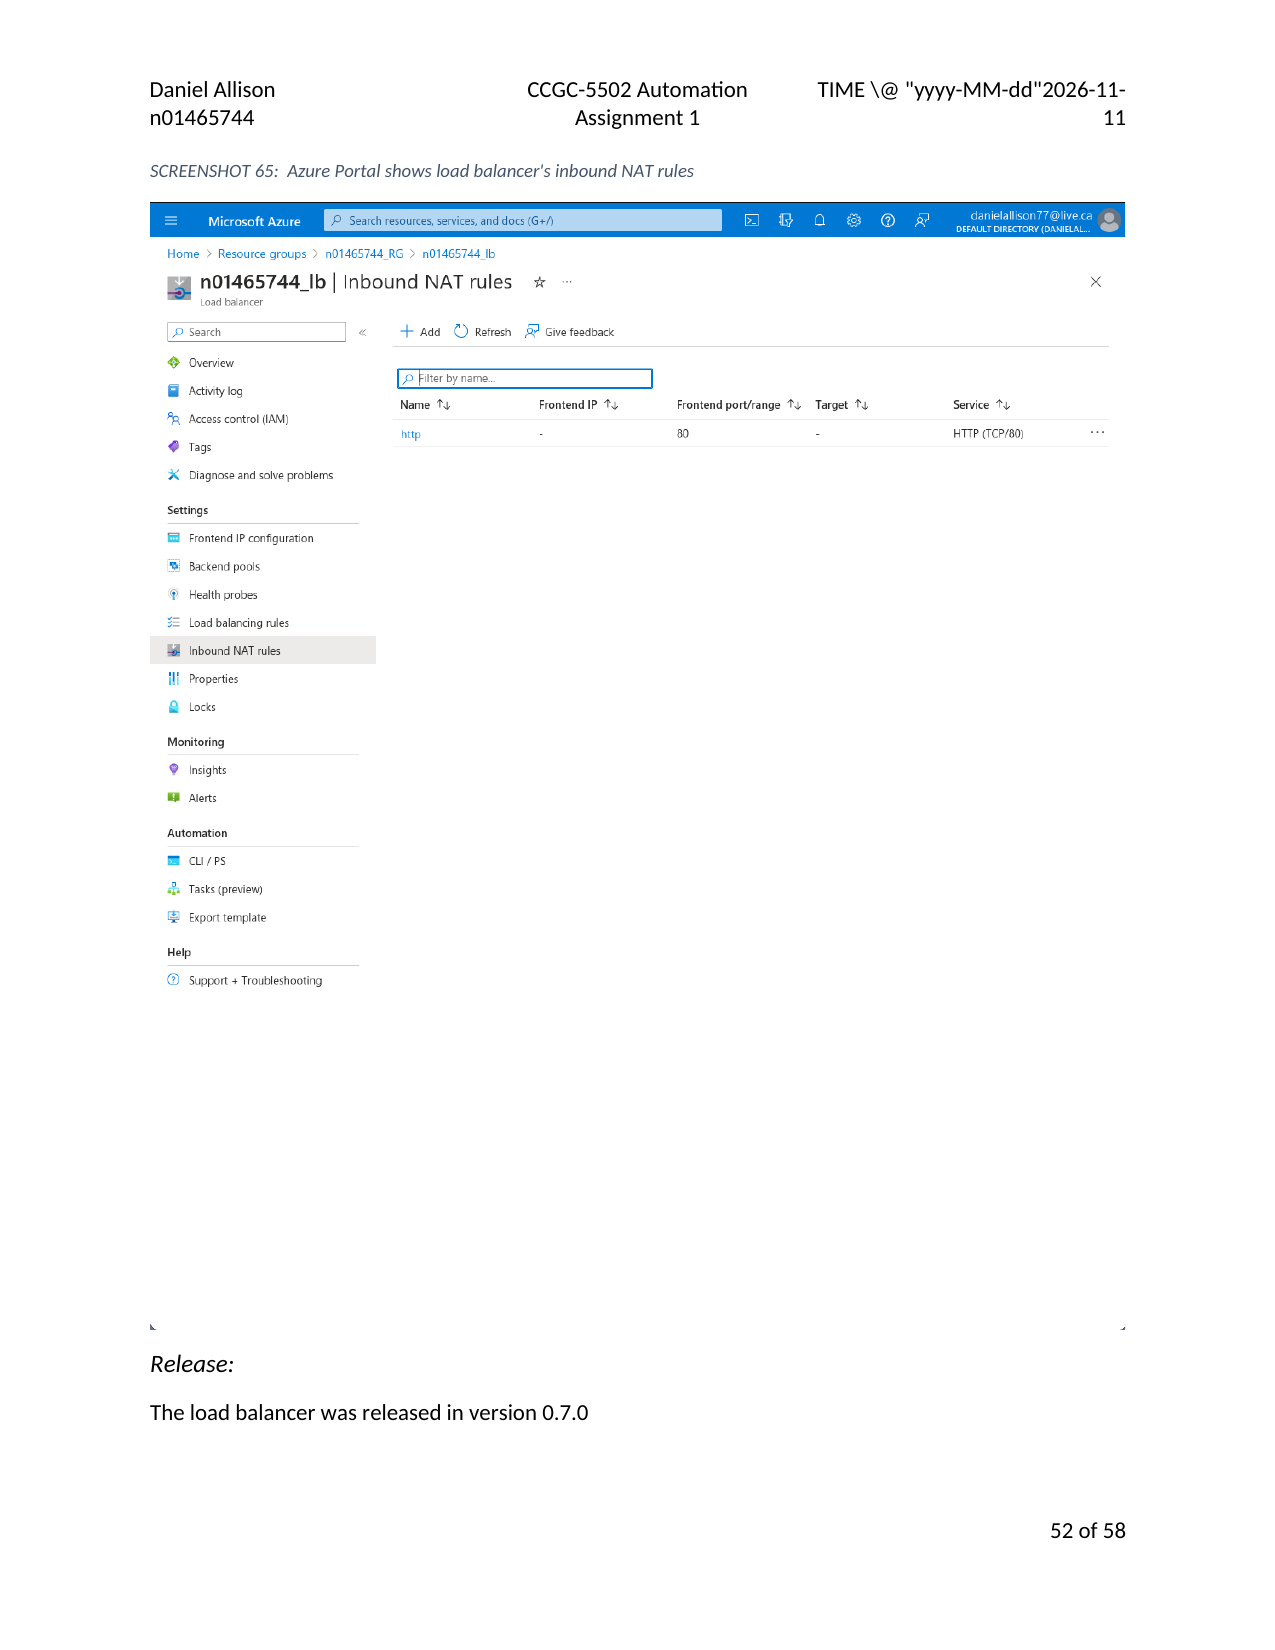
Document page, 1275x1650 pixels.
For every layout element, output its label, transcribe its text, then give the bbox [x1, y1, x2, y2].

text SCREENSHOT 65: Azure Portal shows load balancer's inbound NAT rules [150, 159, 1125, 182]
subtitle Release: [150, 1348, 1125, 1379]
picture [150, 202, 1125, 1330]
text The load balancer was released in version 0.7.0 [150, 1398, 1125, 1426]
